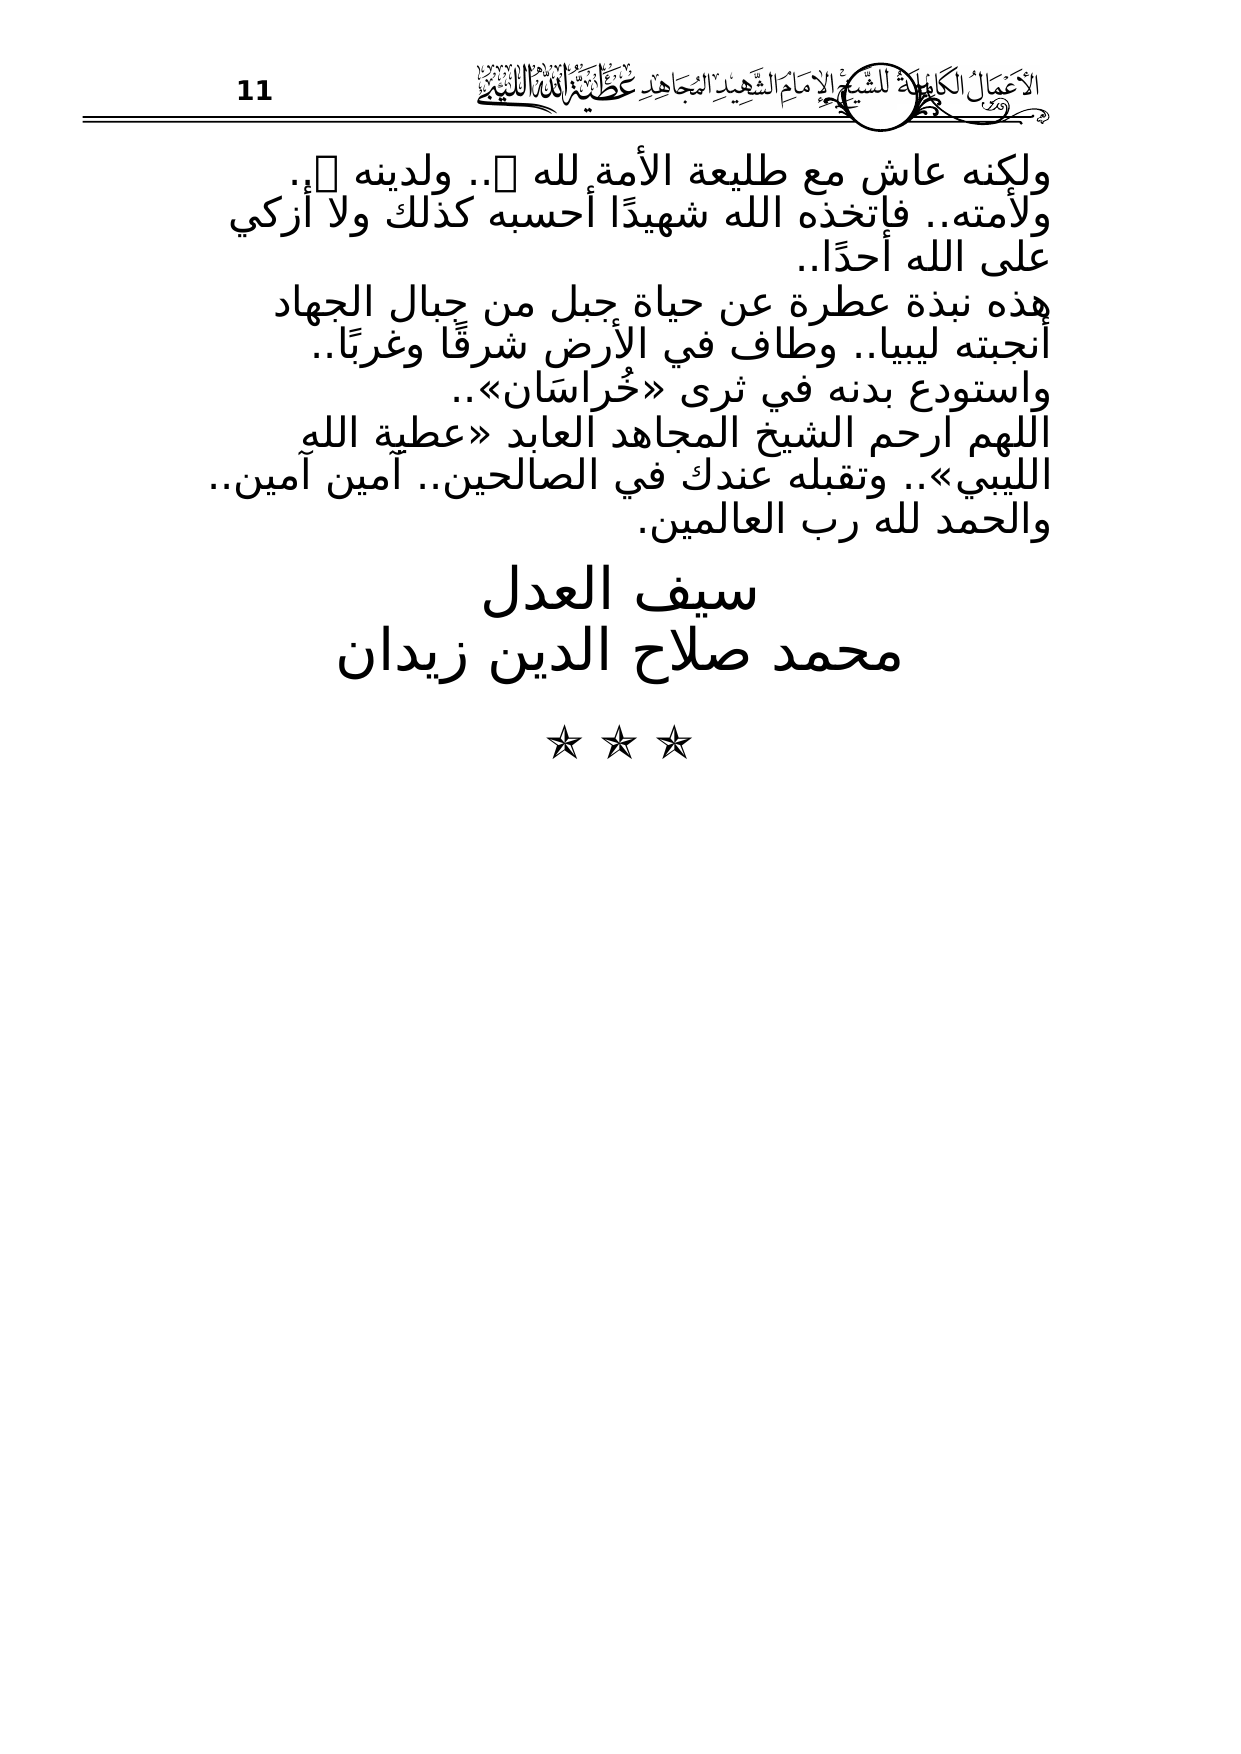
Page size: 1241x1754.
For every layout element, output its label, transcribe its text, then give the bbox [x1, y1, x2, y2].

text سيف العدل [187, 561, 1053, 622]
picture [847, 66, 915, 110]
picture [995, 99, 1007, 104]
picture [476, 60, 870, 115]
text محمد صلاح الدين زيدان [187, 622, 1053, 683]
text هذه نبذة عطرة عن حياة جبل من جبال الجهاد أنجبته ليبيا.. وطاف في الأرض شرقًا وغربًا.. واستودع بدنه في ثرى «خُراسَان».. [187, 281, 1053, 412]
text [187, 150, 1053, 281]
picture [898, 65, 1040, 104]
text اللهم ارحم الشيخ المجاهد العابد «عطية الله الليبي».. وتقبله عندك في الصالحين.. آمين آمين.. والحمد لله رب العالمين. [187, 412, 1053, 543]
